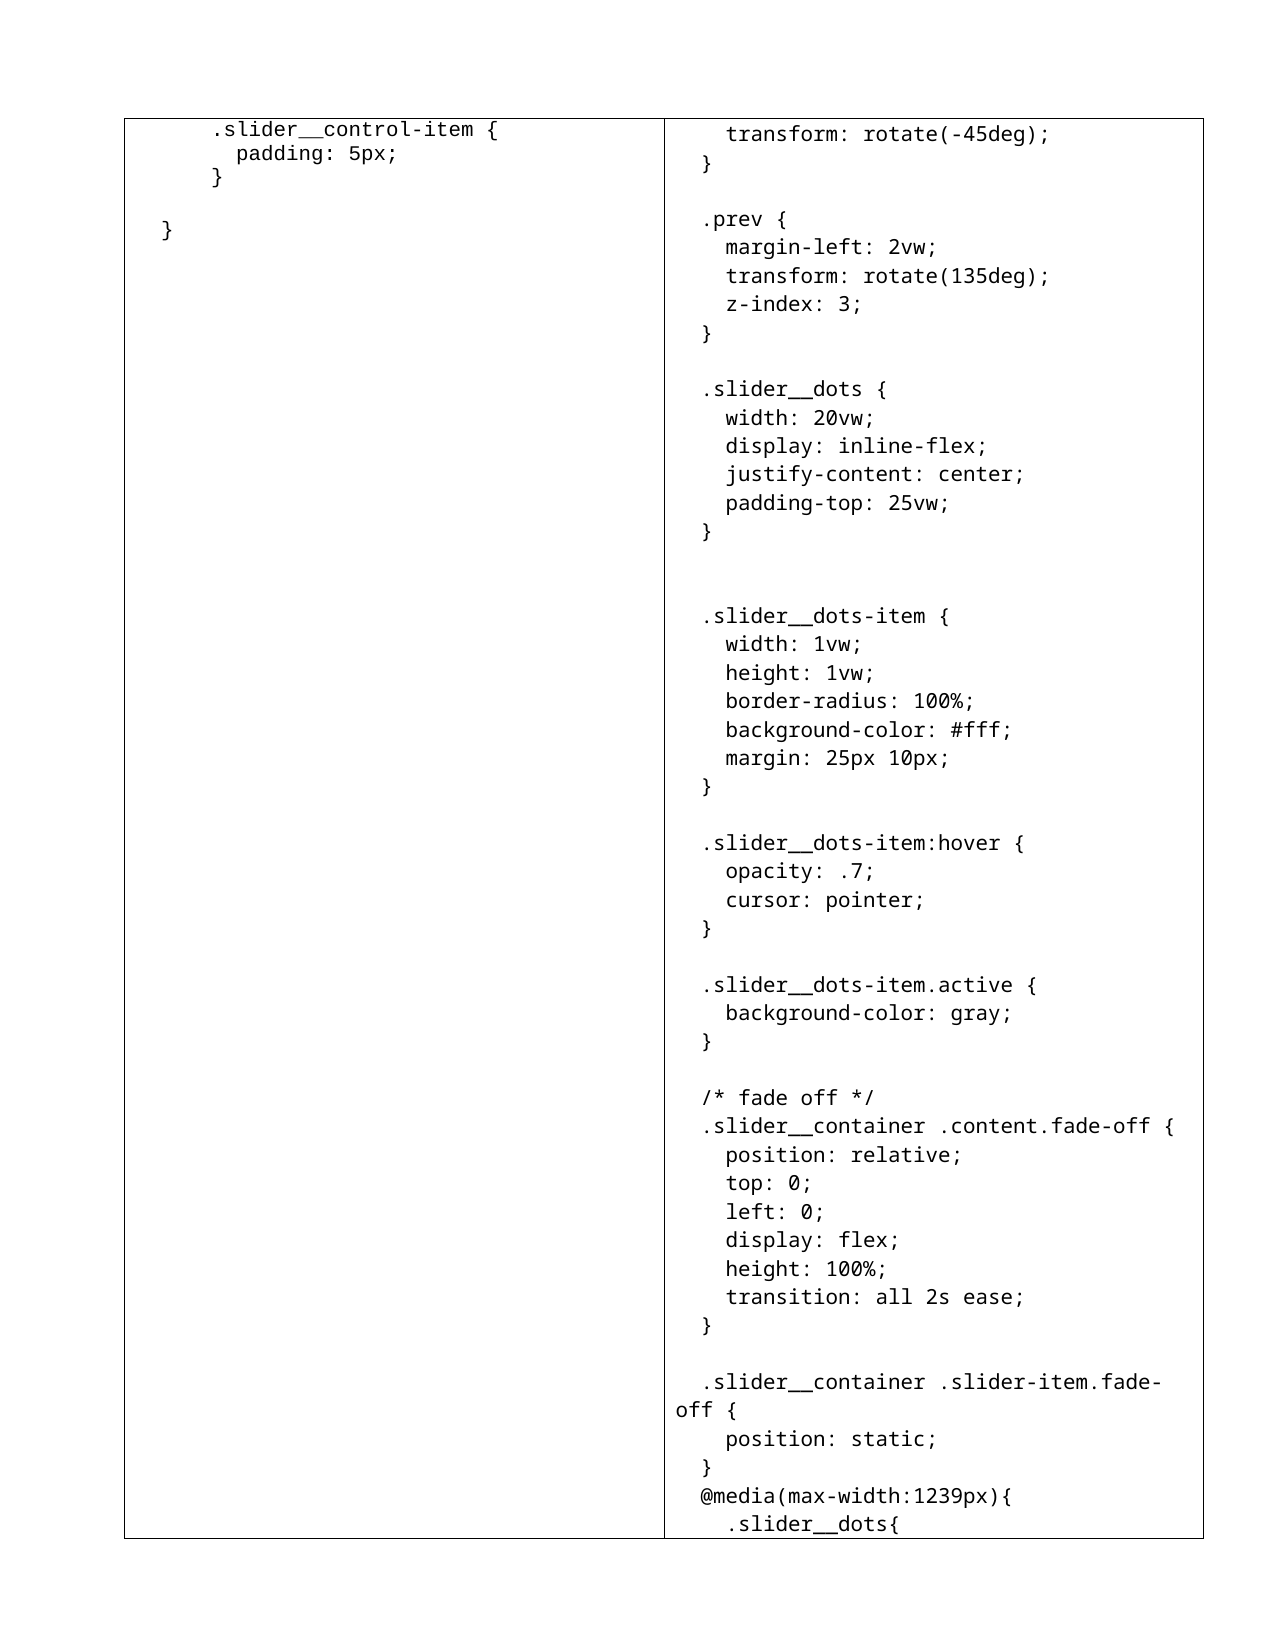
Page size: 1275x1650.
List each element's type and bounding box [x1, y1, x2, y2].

table_header [125, 119, 664, 1538]
table_header [665, 119, 1203, 1538]
